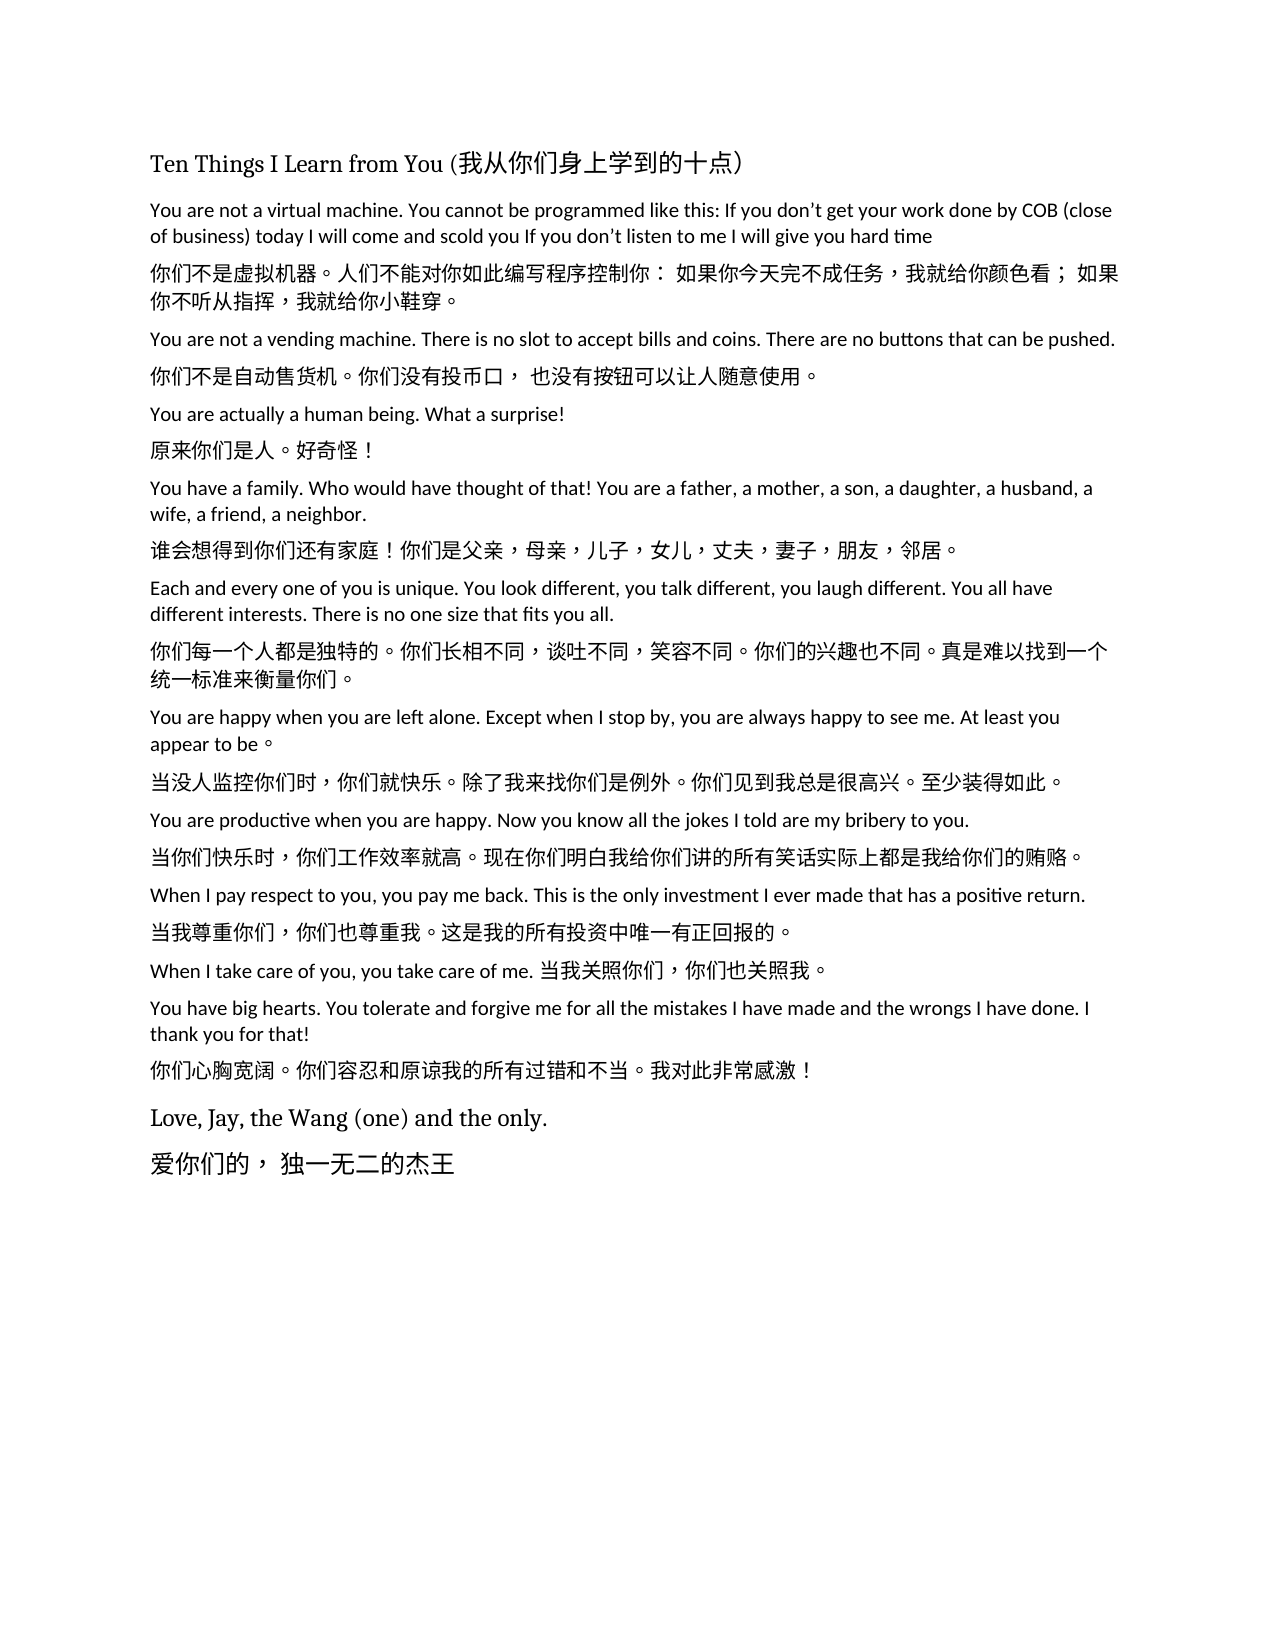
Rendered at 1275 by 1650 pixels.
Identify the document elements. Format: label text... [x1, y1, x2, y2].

text 当没人监控你们时，你们就快乐。除了我来找你们是例外。你们见到我总是很高兴。至少装得如此。 [150, 768, 1125, 797]
text Each and every one of you is unique. You look different, you talk different, you laugh different. You all have different interests. There is no one size that fits you all. [150, 576, 1125, 626]
text You are not a vending machine. There is no slot to accept bills and coins. There are no buttons that can be pushed. [150, 326, 1125, 351]
text You are actually a human being. What a surprise! [150, 401, 1125, 426]
text When I take care of you, you take care of me. 当我关照你们，你们也关照我。 [150, 957, 1125, 985]
text 你们心胸宽阔。你们容忍和原谅我的所有过错和不当。我对此非常感激！ [150, 1057, 1125, 1085]
text 谁会想得到你们还有家庭！你们是父亲，母亲，儿子，女儿，丈夫，妻子，朋友，邻居。 [150, 537, 1125, 565]
text 当你们快乐时，你们工作效率就高。现在你们明白我给你们讲的所有笑话实际上都是我给你们的贿赂。 [150, 843, 1125, 871]
text You have a family. Who would have thought of that! You are a father, a mother, a son, a daughter, a husband, a wife, a friend, a neighbor. [150, 475, 1125, 526]
text 爱你们的， 独一无二的杰王 [150, 1151, 1125, 1180]
text You are happy when you are left alone. Except when I stop by, you are always happy to see me. At least you appear to be。 [150, 704, 1125, 758]
text When I pay respect to you, you pay me back. This is the only investment I ever made that has a positive return. [150, 882, 1125, 907]
text You are not a virtual machine. You cannot be programmed like this: If you don’t get your work done by COB (close of business) today I will come and scold you If you don’t listen to me I will give you hard time [150, 197, 1125, 248]
text Love, Jay, the Wang (one) and the only. [150, 1104, 1125, 1133]
text 你们每一个人都是独特的。你们长相不同，谈吐不同，笑容不同。你们的兴趣也不同。真是难以找到一个统一标准来衡量你们。 [150, 637, 1125, 694]
text 原来你们是人。好奇怪！ [150, 437, 1125, 465]
text 你们不是自动售货机。你们没有投币口， 也没有按钮可以让人随意使用。 [150, 362, 1125, 390]
text 你们不是虚拟机器。人们不能对你如此编写程序控制你： 如果你今天完不成任务，我就给你颜色看； 如果你不听从指挥，我就给你小鞋穿。 [150, 259, 1125, 316]
text Ten Things I Learn from You (我从你们身上学到的十点） [150, 150, 1125, 179]
text 当我尊重你们，你们也尊重我。这是我的所有投资中唯一有正回报的。 [150, 918, 1125, 946]
text You are productive when you are happy. Now you know all the jokes I told are my bribery to you. [150, 807, 1125, 833]
text You have big hearts. You tolerate and forgive me for all the mistakes I have made and the wrongs I have done. I thank you for that! [150, 995, 1125, 1046]
